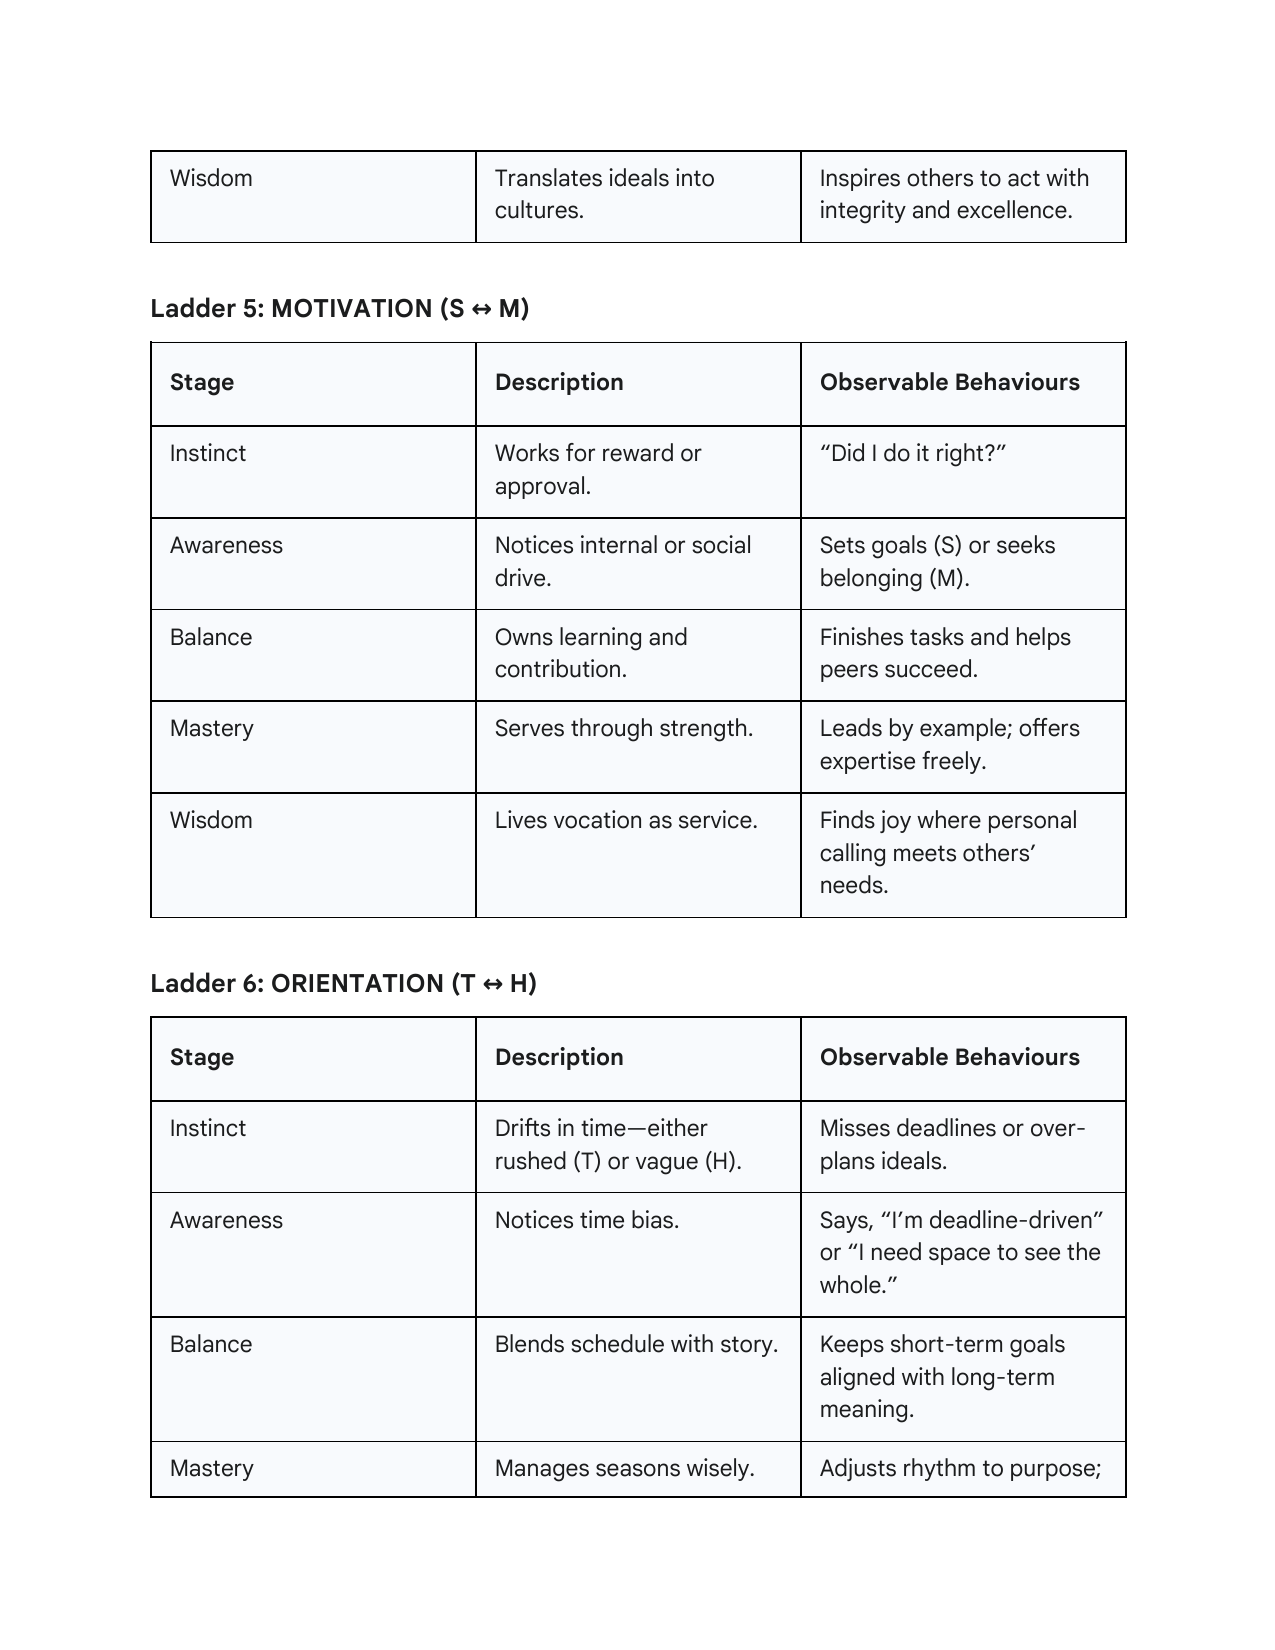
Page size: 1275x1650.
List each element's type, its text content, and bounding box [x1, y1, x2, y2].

table_cell Sets goals (S) or seeks belonging (M). [802, 519, 1125, 609]
table_header Observable Behaviours [802, 343, 1125, 425]
table_header Stage [152, 1018, 475, 1100]
table_cell “Did I do it right?” [802, 427, 1125, 517]
table_header Stage [152, 343, 475, 425]
table_cell Blends schedule with story. [477, 1318, 800, 1441]
subtitle Ladder 5: MOTIVATION (S ↔ M) [150, 293, 1125, 324]
table_header Description [477, 343, 800, 425]
table_cell Inspires others to act with integrity and excellence. [802, 152, 1125, 242]
table_cell Instinct [152, 1102, 475, 1192]
table_cell Wisdom [152, 794, 475, 916]
table_cell Keeps short-term goals aligned with long-term meaning. [802, 1318, 1125, 1441]
table_cell Serves through strength. [477, 702, 800, 792]
table_cell Balance [152, 1318, 475, 1441]
table_cell Says, “I’m deadline-driven” or “I need space to see the whole.” [802, 1193, 1125, 1316]
table_cell Notices internal or social drive. [477, 519, 800, 609]
table_cell Notices time bias. [477, 1193, 800, 1316]
table_cell Awareness [152, 1193, 475, 1316]
subtitle Ladder 6: ORIENTATION (T ↔ H) [150, 968, 1125, 999]
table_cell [802, 1442, 1125, 1496]
table_cell Instinct [152, 427, 475, 517]
table_cell Drifts in time—either rushed (T) or vague (H). [477, 1102, 800, 1192]
table_cell Owns learning and contribution. [477, 610, 800, 700]
table_cell Mastery [152, 702, 475, 792]
table_cell Wisdom [152, 152, 475, 242]
table_cell Balance [152, 610, 475, 700]
table_cell Awareness [152, 519, 475, 609]
table_cell Works for reward or approval. [477, 427, 800, 517]
table_cell Finds joy where personal calling meets others’ needs. [802, 794, 1125, 916]
table_cell Leads by example; offers expertise freely. [802, 702, 1125, 792]
table_cell Finishes tasks and helps peers succeed. [802, 610, 1125, 700]
table_header Description [477, 1018, 800, 1100]
table_cell Misses deadlines or over-plans ideals. [802, 1102, 1125, 1192]
table_cell Translates ideals into cultures. [477, 152, 800, 242]
table_cell Lives vocation as service. [477, 794, 800, 916]
table_cell Mastery [152, 1442, 475, 1496]
table_header Observable Behaviours [802, 1018, 1125, 1100]
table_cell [477, 1442, 800, 1496]
